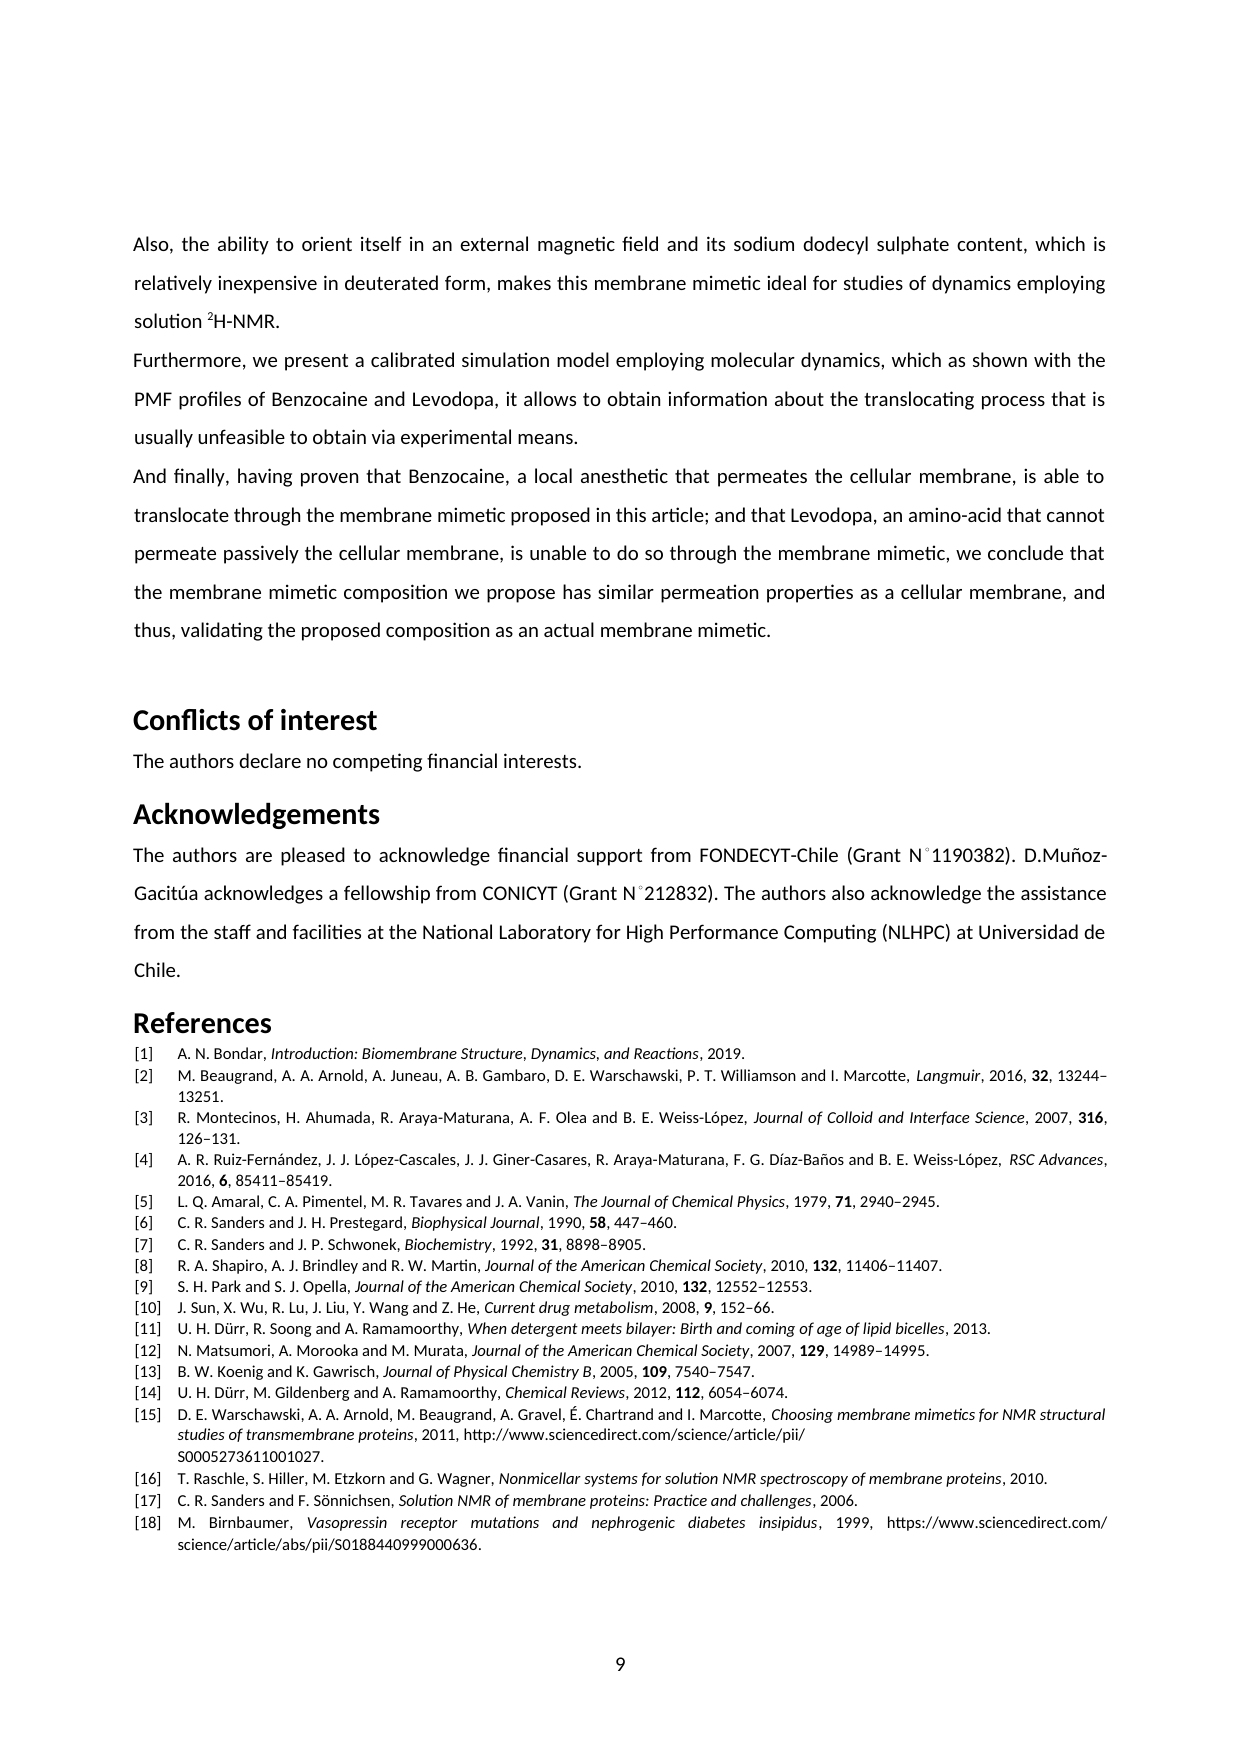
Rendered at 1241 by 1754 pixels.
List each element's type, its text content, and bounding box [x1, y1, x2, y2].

text Conflicts of interest [133, 701, 1240, 738]
text The authors are pleased to acknowledge financial support from FONDECYT-Chile (Grant N◦1190382). D.Muñoz-Gacitúa acknowledges a fellowship from CONICYT (Grant N◦212832). The authors also acknowledge the assistance from the staff and facilities at the National Laboratory for High Performance Computing (NLHPC) at Universidad de Chile. [133, 842, 1107, 983]
subtitle Acknowledgements [133, 795, 1105, 832]
text And finally, having proven that Benzocaine, a local anesthetic that permeates the cellular membrane, is able to translocate through the membrane mimetic proposed in this article; and that Levodopa, an amino-acid that cannot permeate passively the cellular membrane, is unable to do so through the membrane mimetic, we conclude that the membrane mimetic composition we propose has similar permeation properties as a cellular membrane, and thus, validating the proposed composition as an actual membrane mimetic. [133, 463, 1107, 643]
list D. E. Warschawski, A. A. Arnold, M. Beaugrand, A. Gravel, É. Chartrand and I. Marcotte, Choosing membrane mimetics for NMR structural studies of transmembrane proteins, 2011, http://www.sciencedirect.com/science/article/pii/ [134, 1404, 1107, 1445]
text Also, the ability to orient itself in an external magnetic field and its sodium dodecyl sulphate content, which is relatively inexpensive in deuterated form, makes this membrane mimetic ideal for studies of dynamics employing solution 2H-NMR. [133, 231, 1107, 334]
list A. R. Ruiz-Fernández, J. J. López-Cascales, J. J. Giner-Casares, R. Araya-Maturana, F. G. Díaz-Baños and B. E. Weiss-López, RSC Advances, 2016, 6, 85411–85419. [134, 1149, 1107, 1191]
list C. R. Sanders and J. P. Schwonek, Biochemistry, 1992, 31, 8898–8905. [134, 1234, 1107, 1254]
text Furthermore, we present a calibrated simulation model employing molecular dynamics, which as shown with the PMF profiles of Benzocaine and Levodopa, it allows to obtain information about the translocating process that is usually unfeasible to obtain via experimental means. [133, 347, 1107, 450]
list B. W. Koenig and K. Gawrisch, Journal of Physical Chemistry B, 2005, 109, 7540–7547. [134, 1362, 1107, 1382]
list R. A. Shapiro, A. J. Brindley and R. W. Martin, Journal of the American Chemical Society, 2010, 132, 11406–11407. [134, 1255, 1107, 1275]
list U. H. Dürr, R. Soong and A. Ramamoorthy, When detergent meets bilayer: Birth and coming of age of lipid bicelles, 2013. [134, 1318, 1107, 1339]
list C. R. Sanders and F. Sönnichsen, Solution NMR of membrane proteins: Practice and challenges, 2006. [134, 1490, 1107, 1510]
list N. Matsumori, A. Morooka and M. Murata, Journal of the American Chemical Society, 2007, 129, 14989–14995. [134, 1340, 1107, 1361]
subtitle References [133, 1004, 1105, 1041]
list A. N. Bondar, Introduction: Biomembrane Structure, Dynamics, and Reactions, 2019. [134, 1044, 1107, 1064]
list M. Birnbaumer, Vasopressin receptor mutations and nephrogenic diabetes insipidus, 1999, https://www.sciencedirect.com/ science/article/abs/pii/S0188440999000636. [134, 1512, 1107, 1554]
list T. Raschle, S. Hiller, M. Etzkorn and G. Wagner, Nonmicellar systems for solution NMR spectroscopy of membrane proteins, 2010. [134, 1468, 1107, 1488]
list U. H. Dürr, M. Gildenberg and A. Ramamoorthy, Chemical Reviews, 2012, 112, 6054–6074. [134, 1383, 1107, 1403]
list M. Beaugrand, A. A. Arnold, A. Juneau, A. B. Gambaro, D. E. Warschawski, P. T. Williamson and I. Marcotte, Langmuir, 2016, 32, 13244–13251. [134, 1066, 1107, 1107]
list C. R. Sanders and J. H. Prestegard, Biophysical Journal, 1990, 58, 447–460. [134, 1213, 1107, 1233]
text The authors declare no competing financial interests. [133, 748, 1107, 774]
list L. Q. Amaral, C. A. Pimentel, M. R. Tavares and J. A. Vanin, The Journal of Chemical Physics, 1979, 71, 2940–2945. [134, 1192, 1107, 1212]
list S. H. Park and S. J. Opella, Journal of the American Chemical Society, 2010, 132, 12552–12553. [134, 1276, 1107, 1296]
text S0005273611001027. [177, 1446, 1240, 1466]
list J. Sun, X. Wu, R. Lu, J. Liu, Y. Wang and Z. He, Current drug metabolism, 2008, 9, 152–66. [134, 1297, 1107, 1318]
list R. Montecinos, H. Ahumada, R. Araya-Maturana, A. F. Olea and B. E. Weiss-López, Journal of Colloid and Interface Science, 2007, 316, 126–131. [134, 1108, 1107, 1149]
